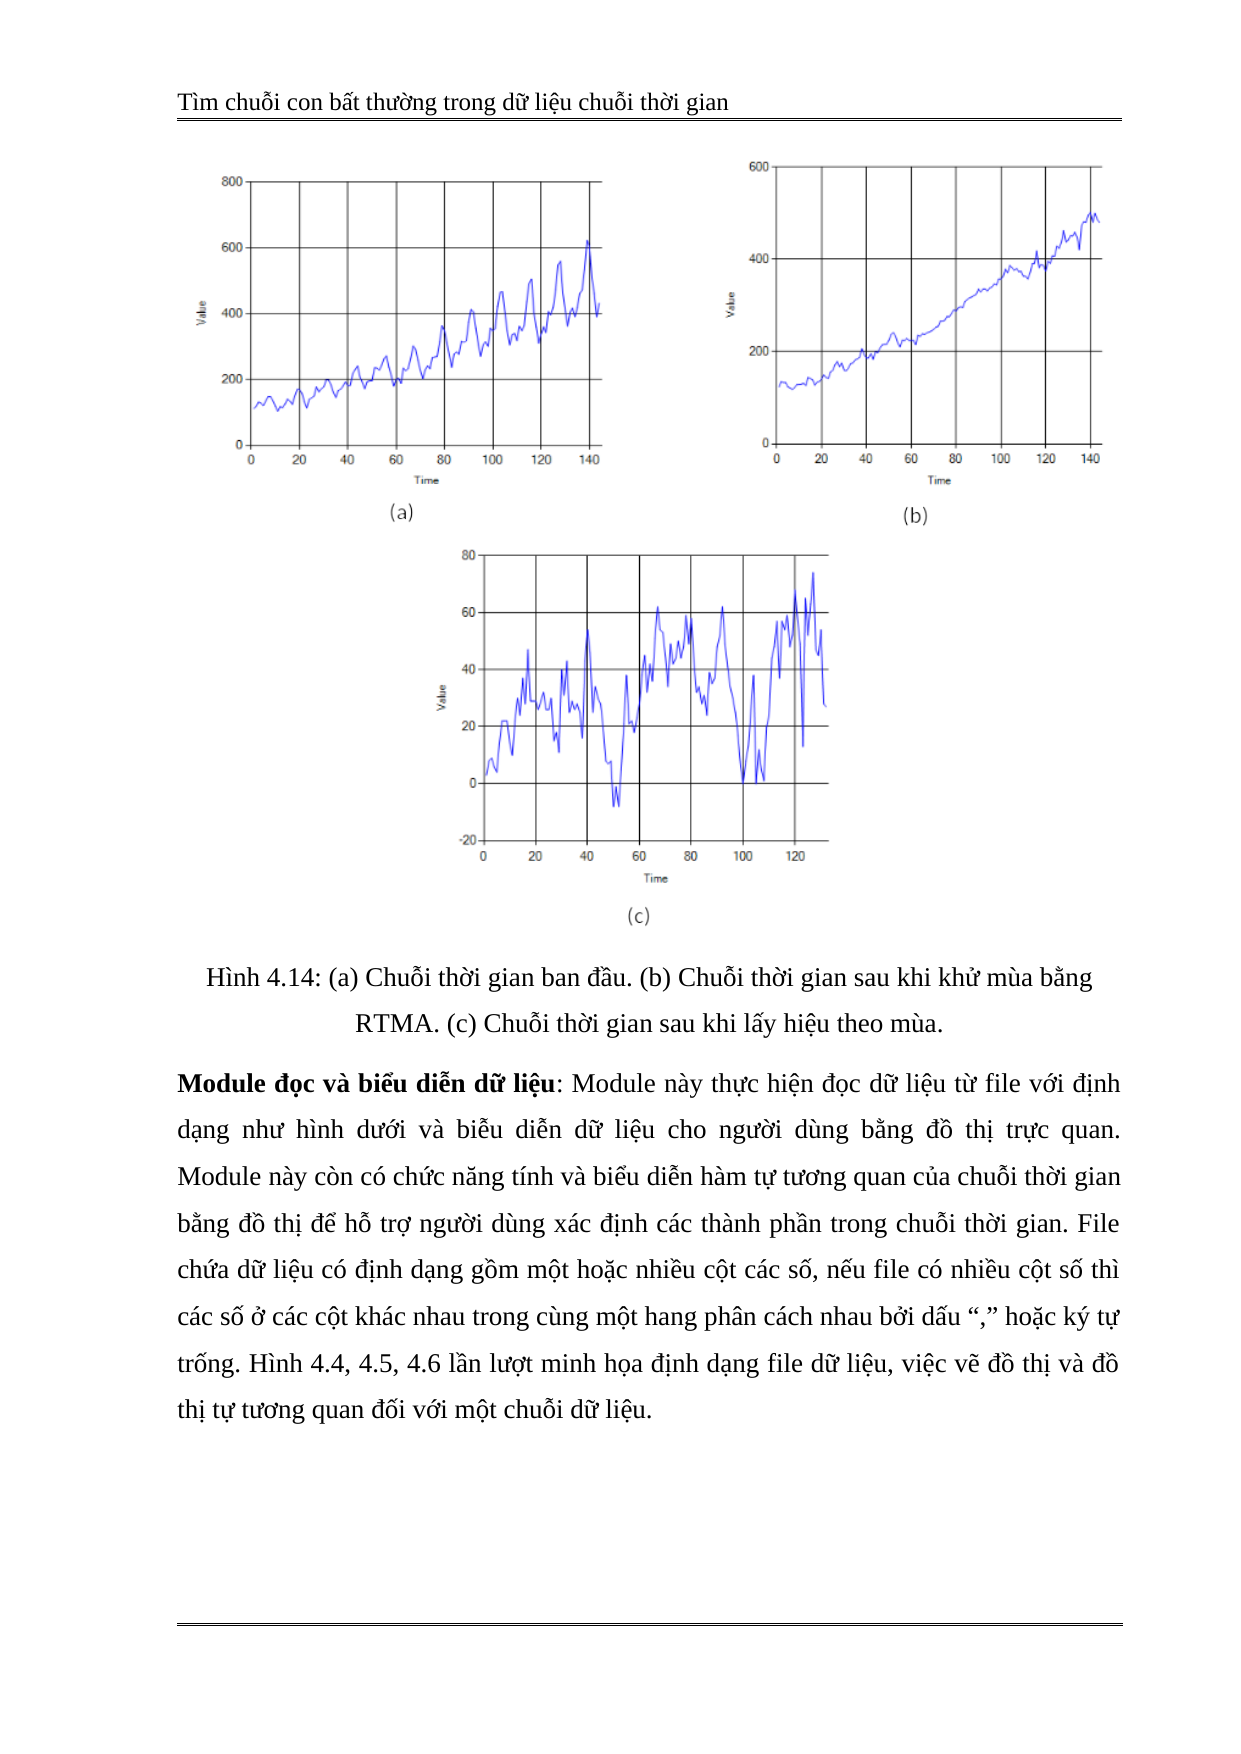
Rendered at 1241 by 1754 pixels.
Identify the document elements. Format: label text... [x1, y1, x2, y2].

text Module đọc và biểu diễn dữ liệu: Module này thực hiện đọc dữ liệu từ file với định dạng như hình dưới và biễu diễn dữ liệu cho người dùng bằng đồ thị trực quan. Module này còn có chức năng tính và biểu diễn hàm tự tương quan của chuỗi thời gian bằng đồ thị để hỗ trợ người dùng xác định các thành phần trong chuỗi thời gian. File chứa dữ liệu có định dạng gồm một hoặc nhiều cột các số, nếu file có nhiều cột số thì các số ở các cột khác nhau trong cùng một hang phân cách nhau bởi dấu “,” hoặc ký tự trống. Hình 4.4, 4.5, 4.6 lần lượt minh họa định dạng file dữ liệu, việc vẽ đồ thị và đồ thị tự tương quan đối với một chuỗi dữ liệu. [177, 1067, 1122, 1424]
